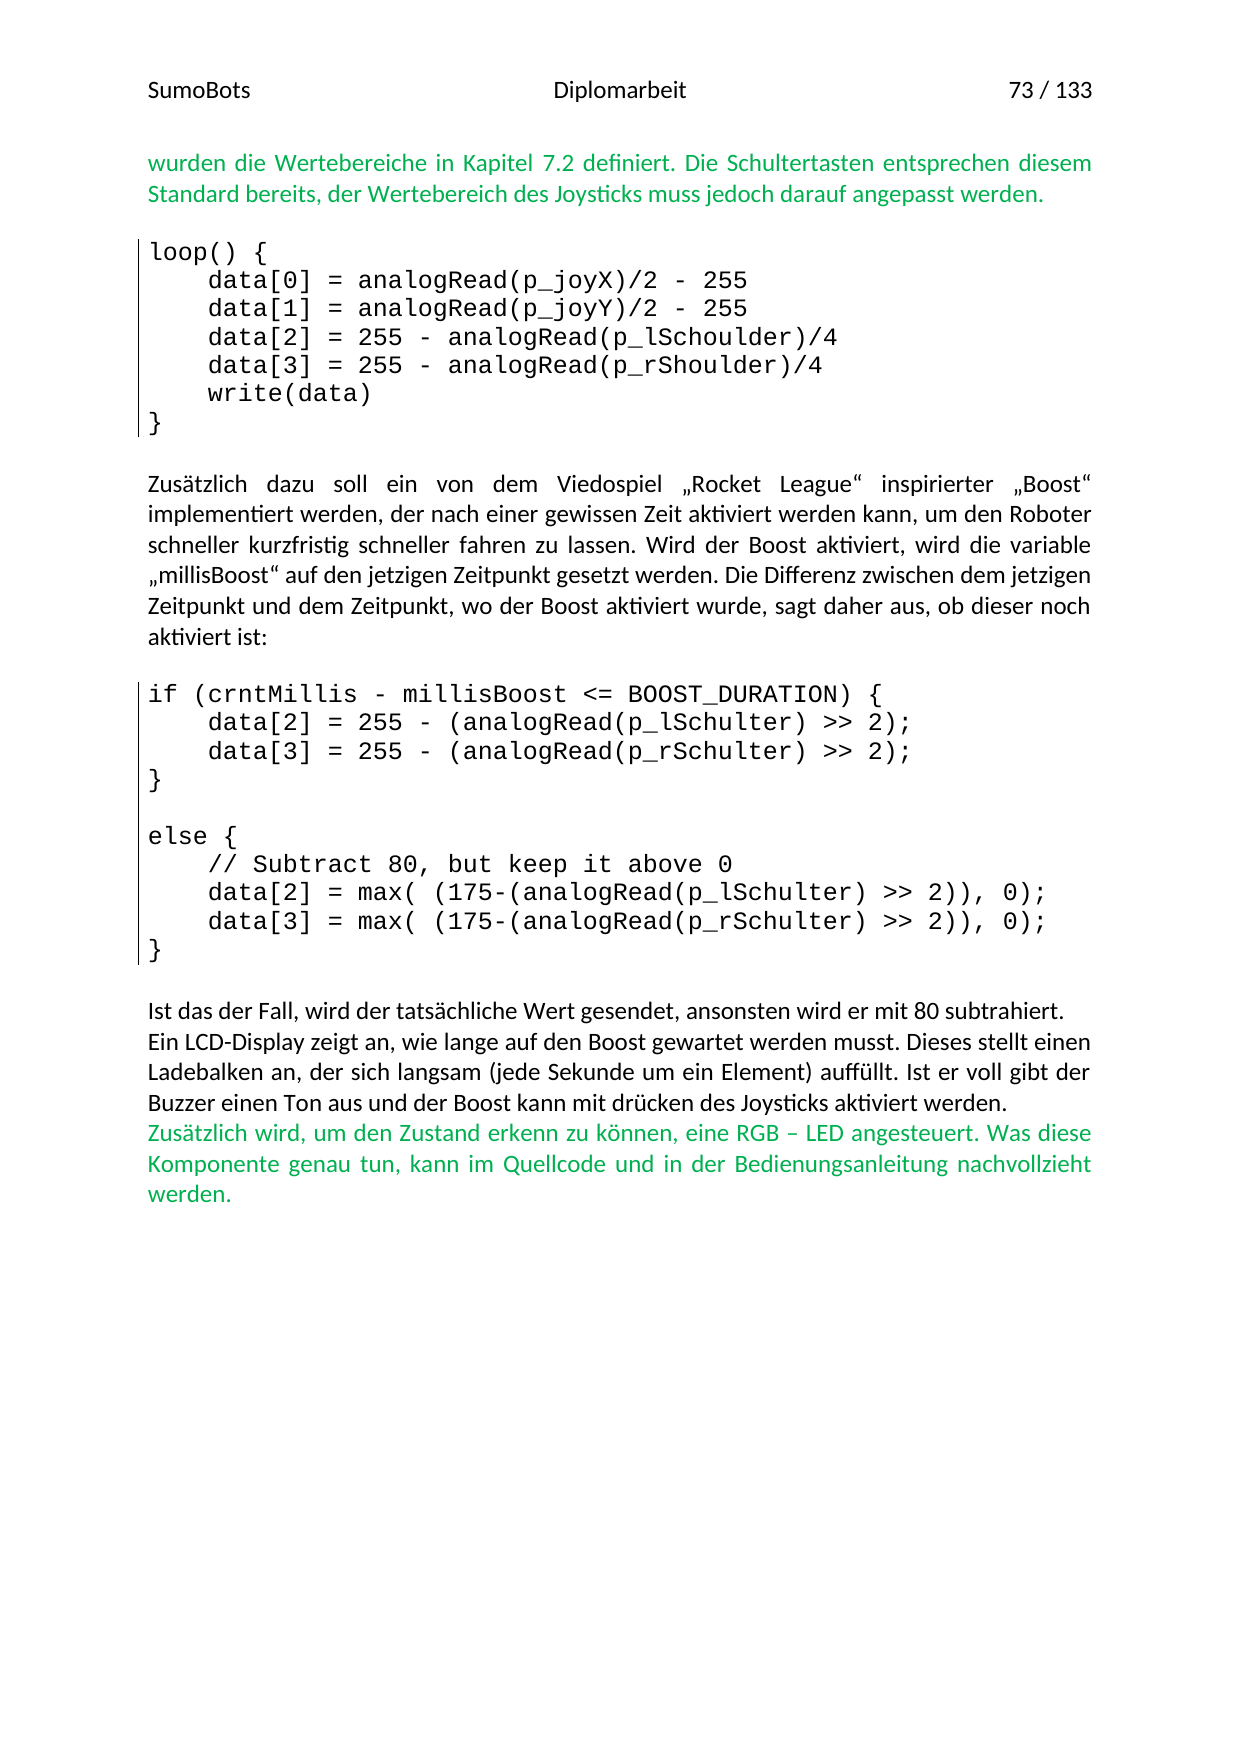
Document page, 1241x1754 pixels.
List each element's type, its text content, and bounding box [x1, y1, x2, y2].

text data[3] = max( (175-(analogRead(p_rSchulter) >> 2)), 0); [148, 908, 1093, 937]
text Zusätzlich wird, um den Zustand erkenn zu können, eine RGB – LED angesteuert. Was diese Komponente genau tun, kann im Quellcode und in der Bedienungsanleitung nachvollzieht werden. [148, 1118, 1093, 1209]
text else { [148, 823, 1093, 852]
text data[0] = analogRead(p_joyX)/2 - 255 [148, 267, 1093, 296]
text data[2] = 255 - (analogRead(p_lSchulter) >> 2); [148, 710, 1093, 738]
text if (crntMillis - millisBoost <= BOOST_DURATION) { [148, 682, 1093, 710]
text data[1] = analogRead(p_joyY)/2 - 255 [148, 296, 1093, 324]
text } [148, 767, 1093, 795]
text data[2] = 255 - analogRead(p_lSchoulder)/4 [148, 324, 1093, 352]
text // Subtract 80, but keep it above 0 [148, 852, 1093, 880]
text Zusätzlich dazu soll ein von dem Viedospiel „Rocket League“ inspirierter „Boost“ implementiert werden, der nach einer gewissen Zeit aktiviert werden kann, um den Roboter schneller kurzfristig schneller fahren zu lassen. Wird der Boost aktiviert, wird die variable „millisBoost“ auf den jetzigen Zeitpunkt gesetzt werden. Die Differenz zwischen dem jetzigen Zeitpunkt und dem Zeitpunkt, wo der Boost aktiviert wurde, sagt daher aus, ob dieser noch aktiviert ist: [148, 468, 1093, 651]
text Ein LCD-Display zeigt an, wie lange auf den Boost gewartet werden musst. Dieses stellt einen Ladebalken an, der sich langsam (jede Sekunde um ein Element) auffüllt. Ist er voll gibt der Buzzer einen Ton aus und der Boost kann mit drücken des Joysticks aktiviert werden. [148, 1026, 1093, 1118]
text data[3] = 255 - (analogRead(p_rSchulter) >> 2); [148, 738, 1093, 767]
text } [148, 937, 1093, 965]
text write(data) [148, 381, 1093, 409]
text } [148, 409, 1093, 437]
text data[2] = max( (175-(analogRead(p_lSchulter) >> 2)), 0); [148, 880, 1093, 908]
text Ist das der Fall, wird der tatsächliche Wert gesendet, ansonsten wird er mit 80 subtrahiert. [148, 996, 1093, 1026]
text loop() { [148, 239, 1093, 267]
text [148, 148, 1093, 209]
text data[3] = 255 - analogRead(p_rShoulder)/4 [148, 352, 1093, 381]
